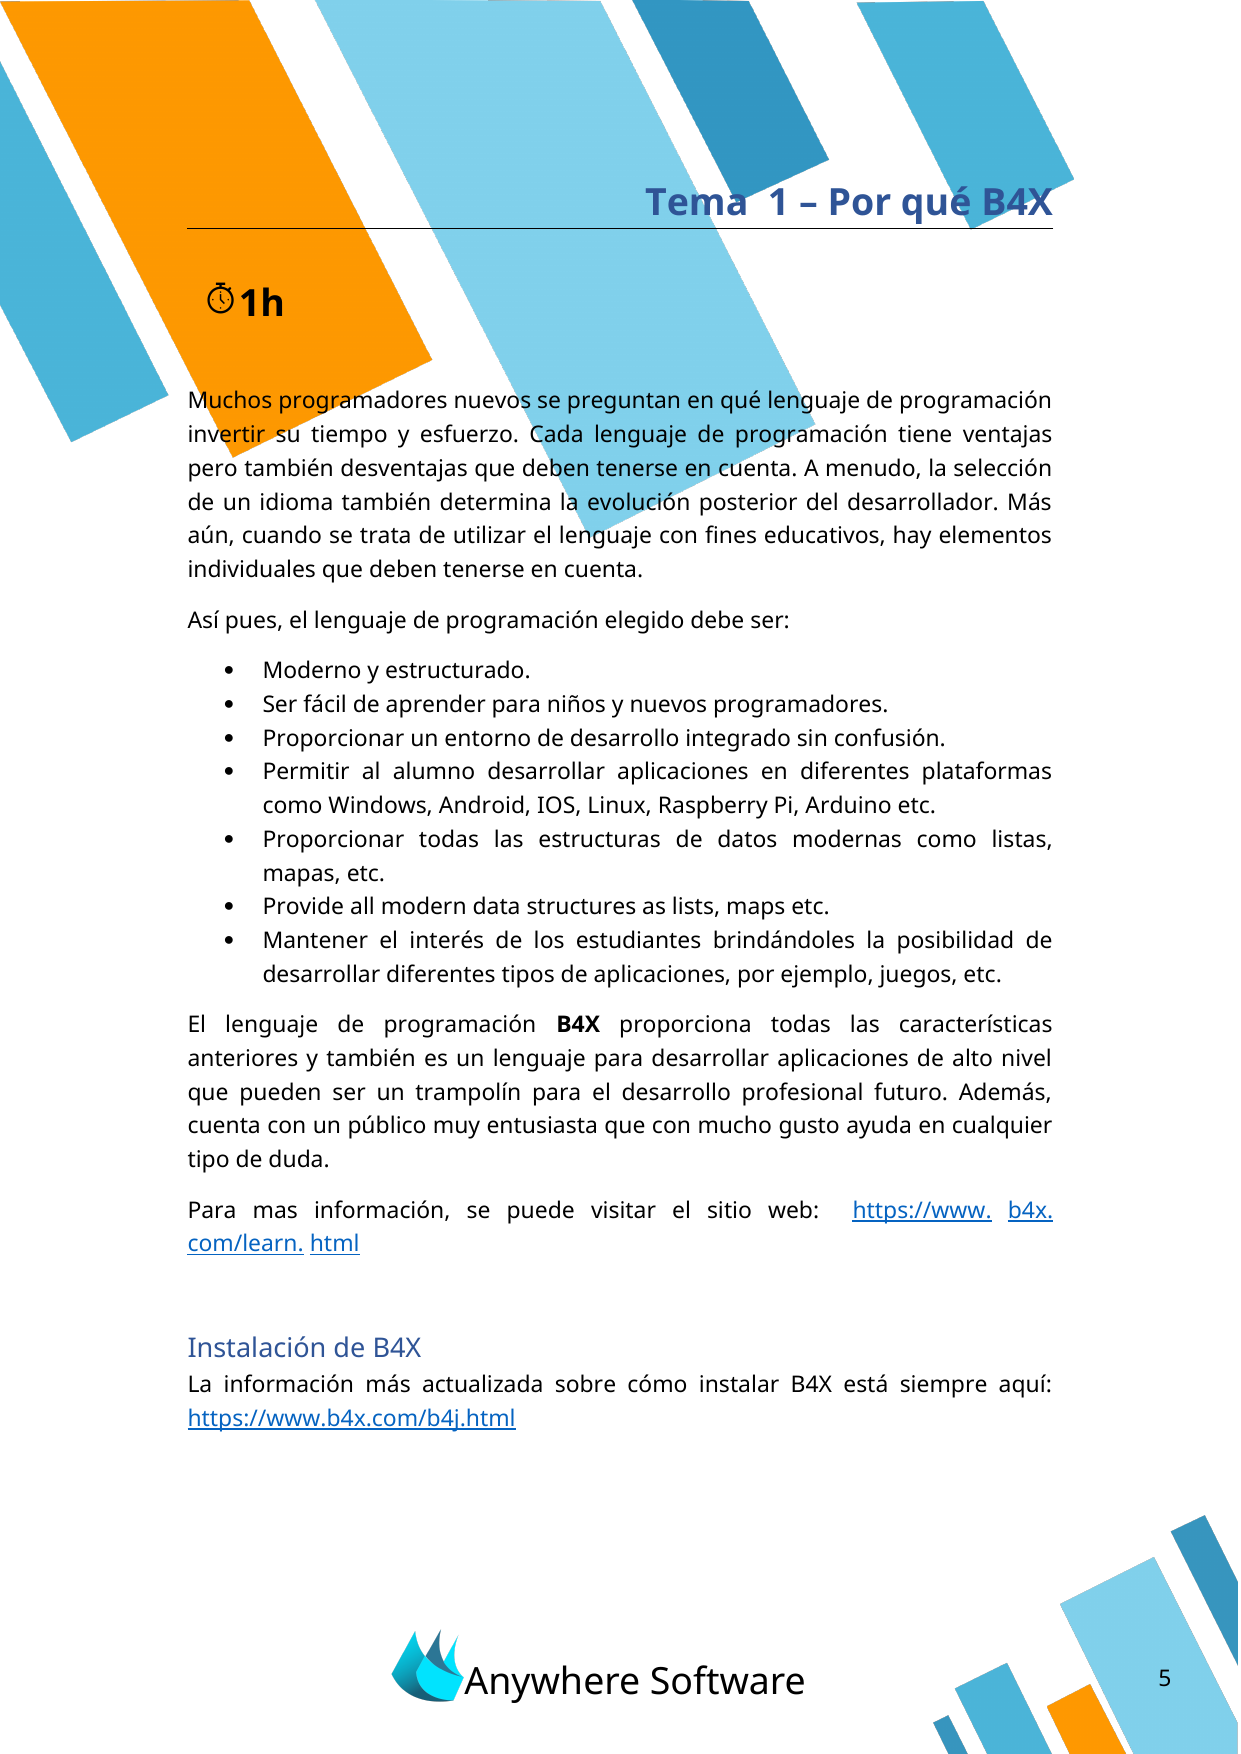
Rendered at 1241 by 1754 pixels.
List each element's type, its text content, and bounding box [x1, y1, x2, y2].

text Muchos programadores nuevos se preguntan en qué lenguaje de programación invertir su tiempo y esfuerzo. Cada lenguaje de programación tiene ventajas pero también desventajas que deben tenerse en cuenta. A menudo, la selección de un idioma también determina la evolución posterior del desarrollador. Más aún, cuando se trata de utilizar el lenguaje con fines educativos, hay elementos individuales que deben tenerse en cuenta. [187, 384, 1053, 584]
list Proporcionar todas las estructuras de datos modernas como listas, mapas, etc. [225, 823, 1053, 888]
list Provide all modern data structures as lists, maps etc. [225, 890, 1053, 922]
subtitle Instalación de B4X [187, 1328, 1053, 1365]
picture [391, 1629, 465, 1702]
text Para mas información, se puede visitar el sitio web: https://www. b4x. com/learn. html [187, 1194, 1053, 1259]
text El lenguaje de programación B4X proporciona todas las características anteriores y también es un lenguaje para desarrollar aplicaciones de alto nivel que pueden ser un trampolín para el desarrollo profesional futuro. Además, cuenta con un público muy entusiasta que con mucho gusto ayuda en cualquier tipo de duda. [187, 1008, 1053, 1174]
list Ser fácil de aprender para niños y nuevos programadores. [225, 688, 1053, 719]
picture [933, 1515, 1238, 1754]
list Proporcionar un entorno de desarrollo integrado sin confusión. [225, 722, 1053, 753]
list Mantener el interés de los estudiantes brindándoles la posibilidad de desarrollar diferentes tipos de aplicaciones, por ejemplo, juegos, etc. [225, 924, 1053, 989]
picture [0, 0, 1074, 538]
text La información más actualizada sobre cómo instalar B4X está siempre aquí: https://www.b4x.com/b4j.html [187, 1368, 1053, 1433]
list Moderno y estructurado. [225, 654, 1053, 685]
subtitle Tema 1 – Por qué B4X [187, 175, 1053, 228]
list Permitir al alumno desarrollar aplicaciones en diferentes plataformas como Windows, Android, IOS, Linux, Raspberry Pi, Arduino etc. [225, 755, 1053, 820]
text Así pues, el lenguaje de programación elegido debe ser: [187, 604, 1053, 635]
